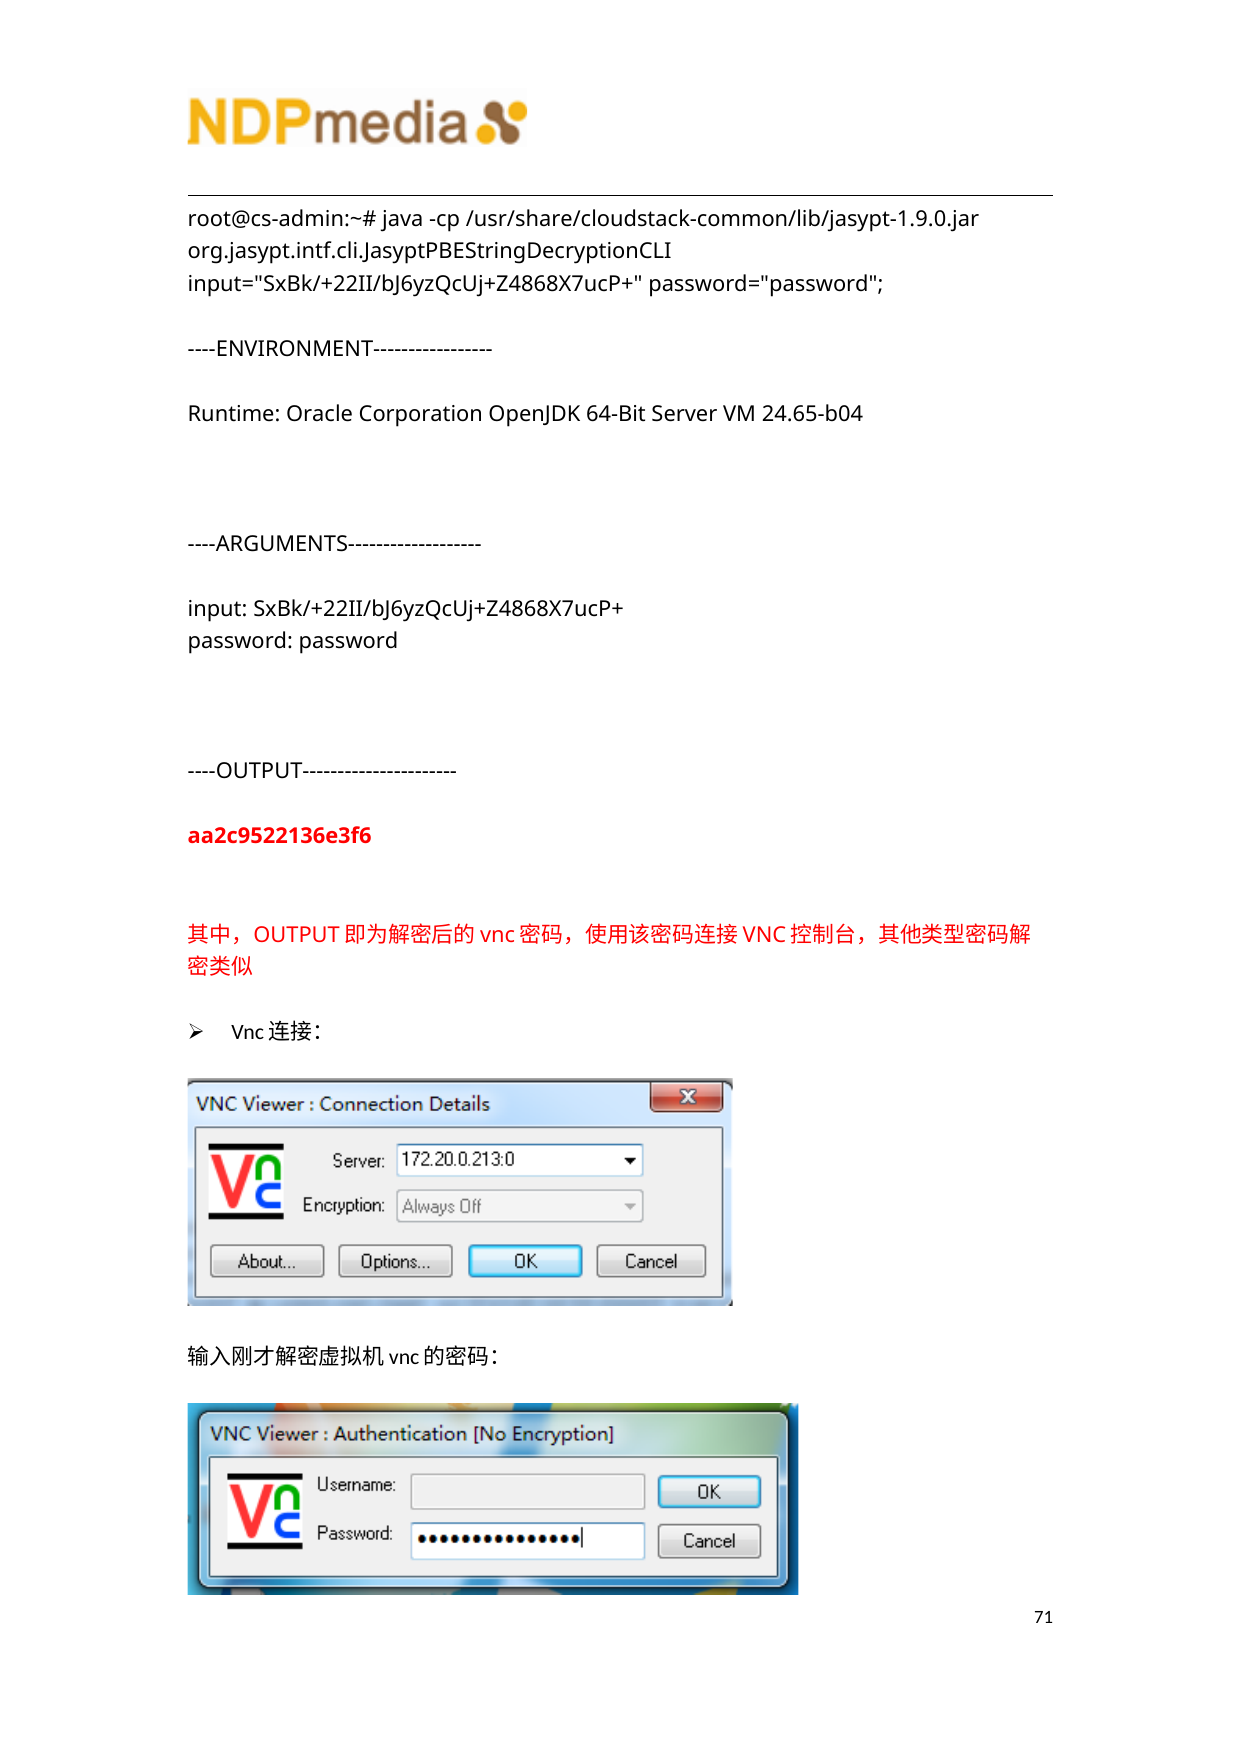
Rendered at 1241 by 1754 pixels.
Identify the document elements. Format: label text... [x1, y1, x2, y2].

text 输入刚才解密虚拟机vnc的密码： [187, 1339, 1053, 1371]
text ----OUTPUT---------------------- [187, 754, 1053, 786]
text ----ARGUMENTS------------------- [187, 526, 1053, 559]
text ----ENVIRONMENT----------------- [187, 331, 1053, 364]
picture [187, 1403, 799, 1595]
picture [187, 1078, 733, 1306]
text 其中，OUTPUT即为解密后的vnc密码，使用该密码连接VNC控制台，其他类型密码解密类似 [187, 916, 1053, 981]
text Runtime: Oracle Corporation OpenJDK 64-Bit Server VM 24.65-b04 [187, 396, 1053, 429]
text root@cs-admin:~# java -cp /usr/share/cloudstack-common/lib/jasypt-1.9.0.jar org.jasypt.intf.cli.JasyptPBEStringDecryptionCLI input="SxBk/+22II/bJ6yzQcUj+Z4868X7ucP+" password="password"; [187, 201, 1053, 299]
text input: SxBk/+22II/bJ6yzQcUj+Z4868X7ucP+ [187, 591, 1053, 624]
text aa2c9522136e3f6 [187, 819, 1053, 851]
text password: password [187, 624, 1053, 656]
list Vnc连接： [187, 1014, 1053, 1046]
picture [187, 88, 528, 147]
